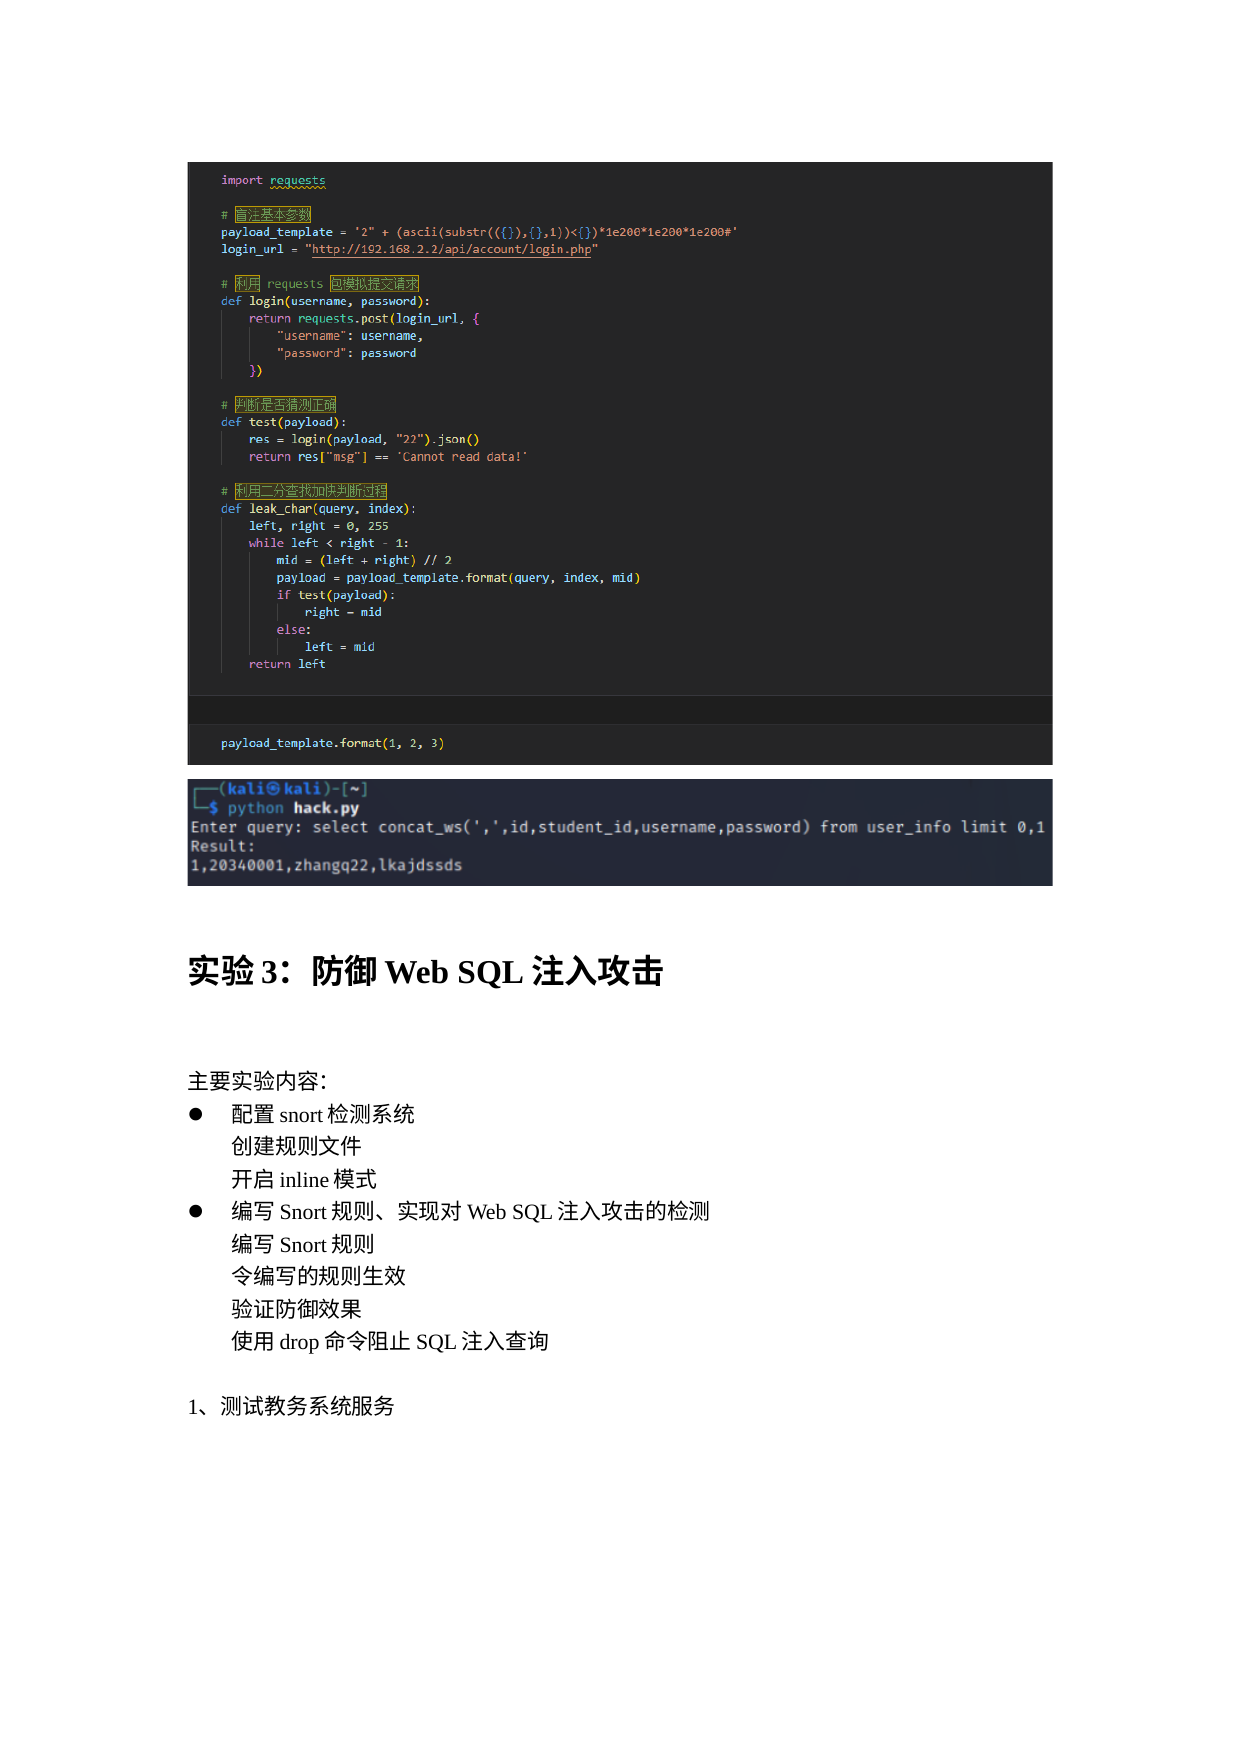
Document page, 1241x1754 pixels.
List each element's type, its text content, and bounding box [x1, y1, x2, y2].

text 主要实验内容： [187, 1064, 1053, 1096]
subtitle 实验3：防御Web SQL注入攻击 [187, 937, 1053, 1002]
list 开启inline模式 [231, 1161, 1053, 1194]
list 编写Snort规则、实现对Web SQL注入攻击的检测 [187, 1194, 1053, 1226]
list 创建规则文件 [231, 1129, 1053, 1161]
picture [187, 162, 1053, 765]
list 令编写的规则生效 [231, 1259, 1053, 1291]
list 验证防御效果 [231, 1291, 1053, 1324]
list 使用drop命令阻止SQL注入查询 [231, 1324, 1053, 1356]
list 编写Snort规则 [231, 1226, 1053, 1259]
picture [187, 779, 1053, 886]
list 配置snort检测系统 [187, 1096, 1053, 1129]
text 1、测试教务系统服务 [187, 1389, 1053, 1421]
